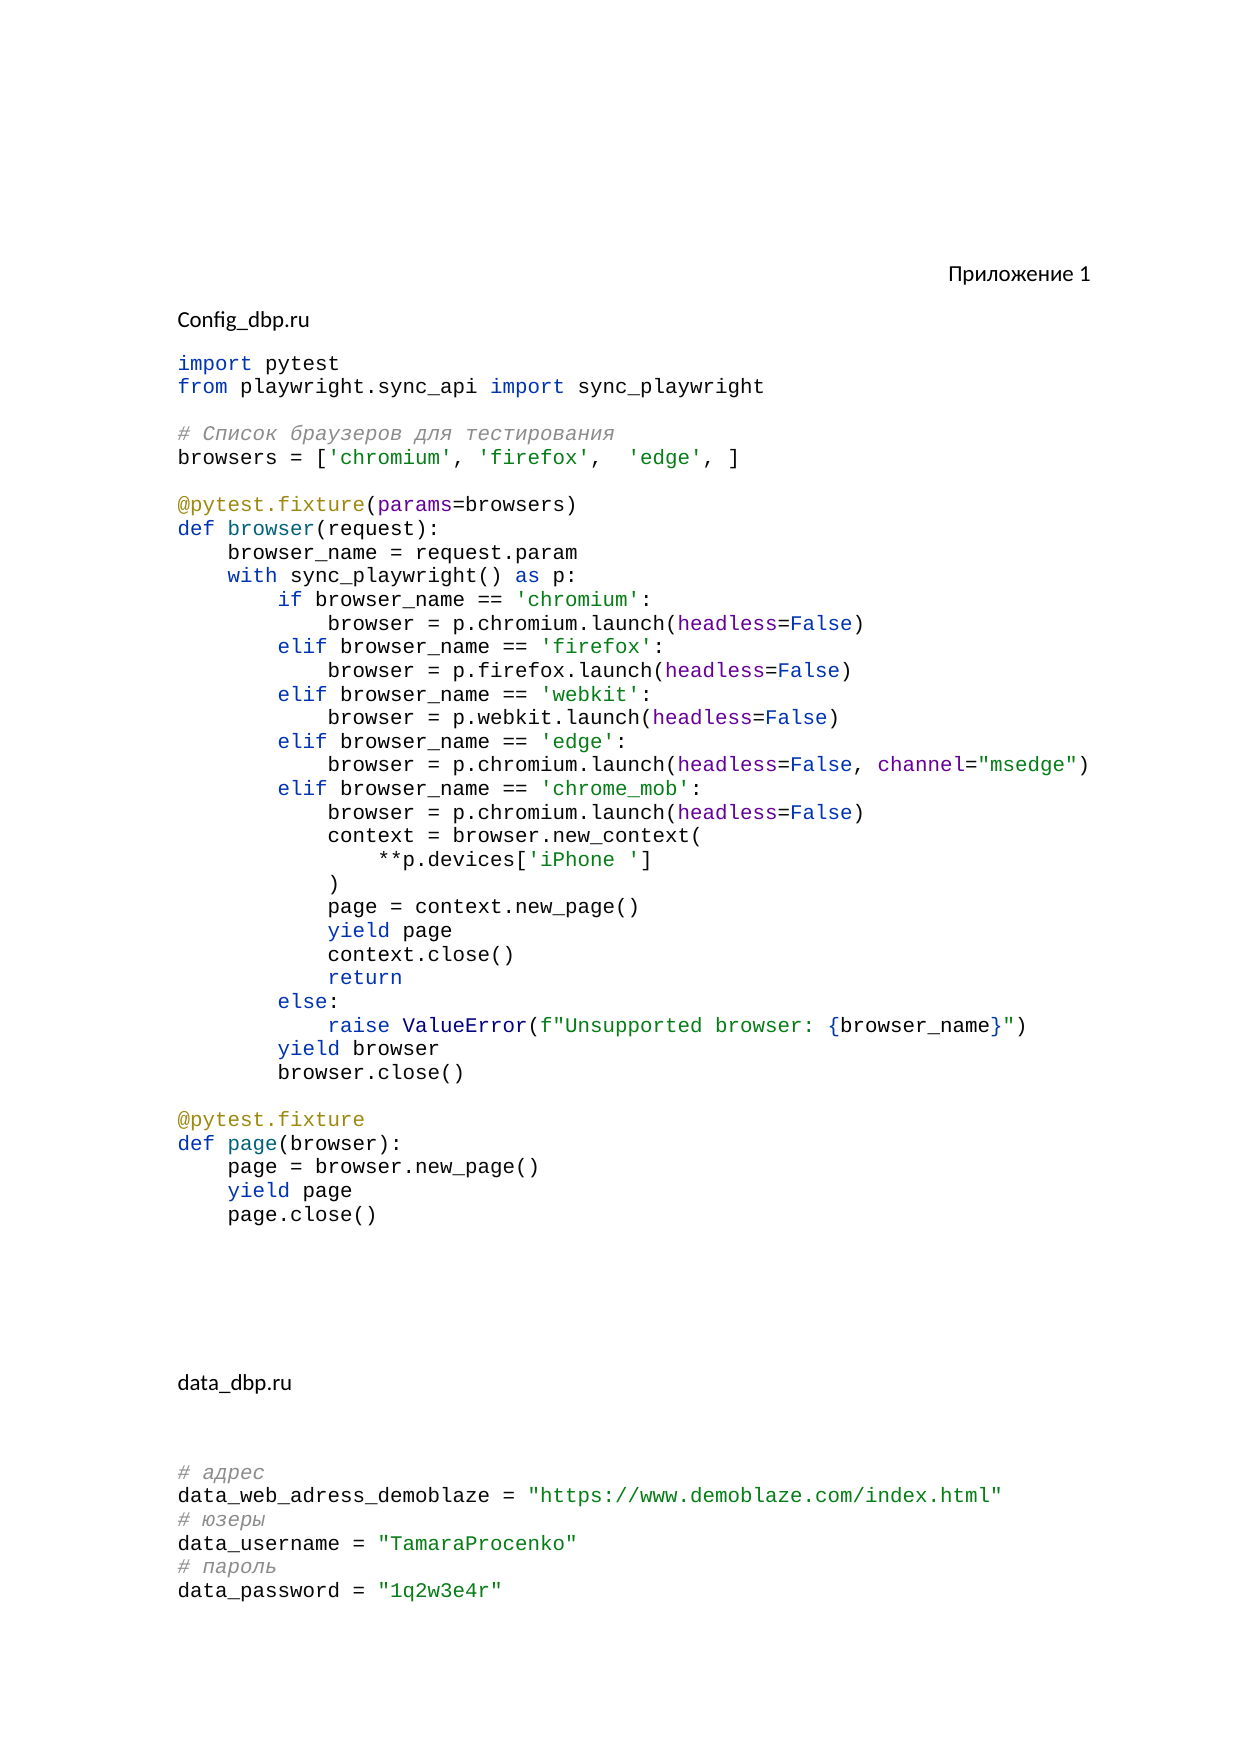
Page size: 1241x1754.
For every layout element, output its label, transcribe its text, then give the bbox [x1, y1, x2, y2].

text Config_dbp.ru [177, 306, 1152, 334]
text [177, 1462, 1152, 1627]
text import pytest from playwright.sync_api import sync_playwright # Список браузеров для тестирования browsers = ['chromium', 'firefox', 'edge', ] @pytest.fixture(params=browsers) def browser(request): browser_name = request.param with sync_playwright() as p: if browser_name == 'chromium': browser = p.chromium.launch(headless=False) elif browser_name == 'firefox': browser = p.firefox.launch(headless=False) elif browser_name == 'webkit': browser = p.webkit.launch(headless=False) elif browser_name == 'edge': browser = p.chromium.launch(headless=False, channel="msedge") elif browser_name == 'chrome_mob': browser = p.chromium.launch(headless=False) context = browser.new_context( **p.devices['iPhone '] ) page = context.new_page() yield page context.close() return else: raise ValueError(f"Unsupported browser: {browser_name}") yield browser browser.close() @pytest.fixture def page(browser): page = browser.new_page() yield page page.close() [177, 352, 1152, 1227]
text Приложение 1 [177, 259, 1152, 287]
text data_dbp.ru [177, 1368, 1152, 1396]
